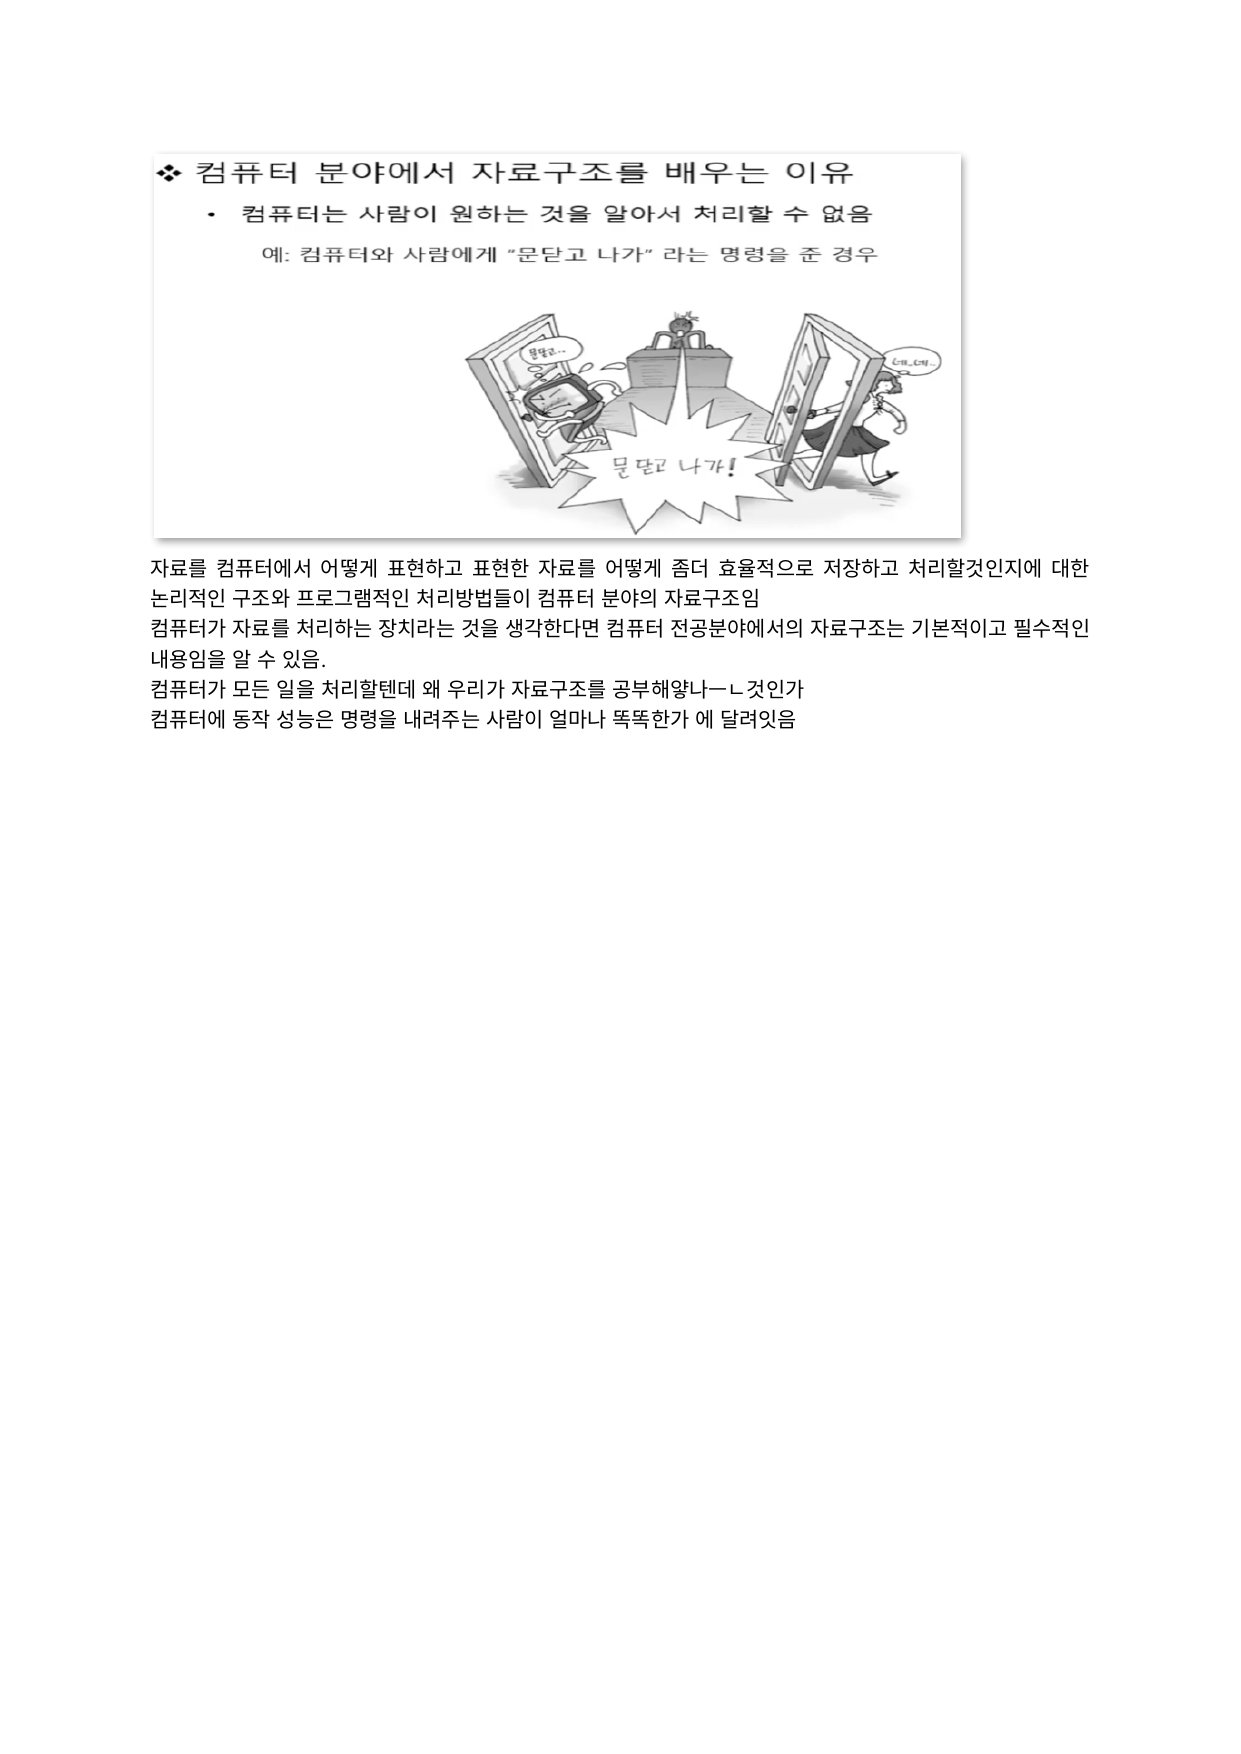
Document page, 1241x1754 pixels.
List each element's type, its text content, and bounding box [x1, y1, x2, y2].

text 컴퓨터가 자료를 처리하는 장치라는 것을 생각한다면 컴퓨터 전공분야에서의 자료구조는 기본적이고 필수적인 내용임을 알 수 있음. [150, 613, 1090, 673]
picture [154, 154, 961, 538]
text 자료를 컴퓨터에서 어떻게 표현하고 표현한 자료를 어떻게 좀더 효율적으로 저장하고 처리할것인지에 대한 논리적인 구조와 프로그램적인 처리방법들이 컴퓨터 분야의 자료구조임 [150, 552, 1090, 613]
text 컴퓨터에 동작 성능은 명령을 내려주는 사람이 얼마나 똑똑한가 에 달려잇음 [150, 703, 1090, 733]
text 컴퓨터가 모든 일을 처리할텐데 왜 우리가 자료구조를 공부해얗나ㅡㄴ것인가 [150, 673, 1090, 703]
